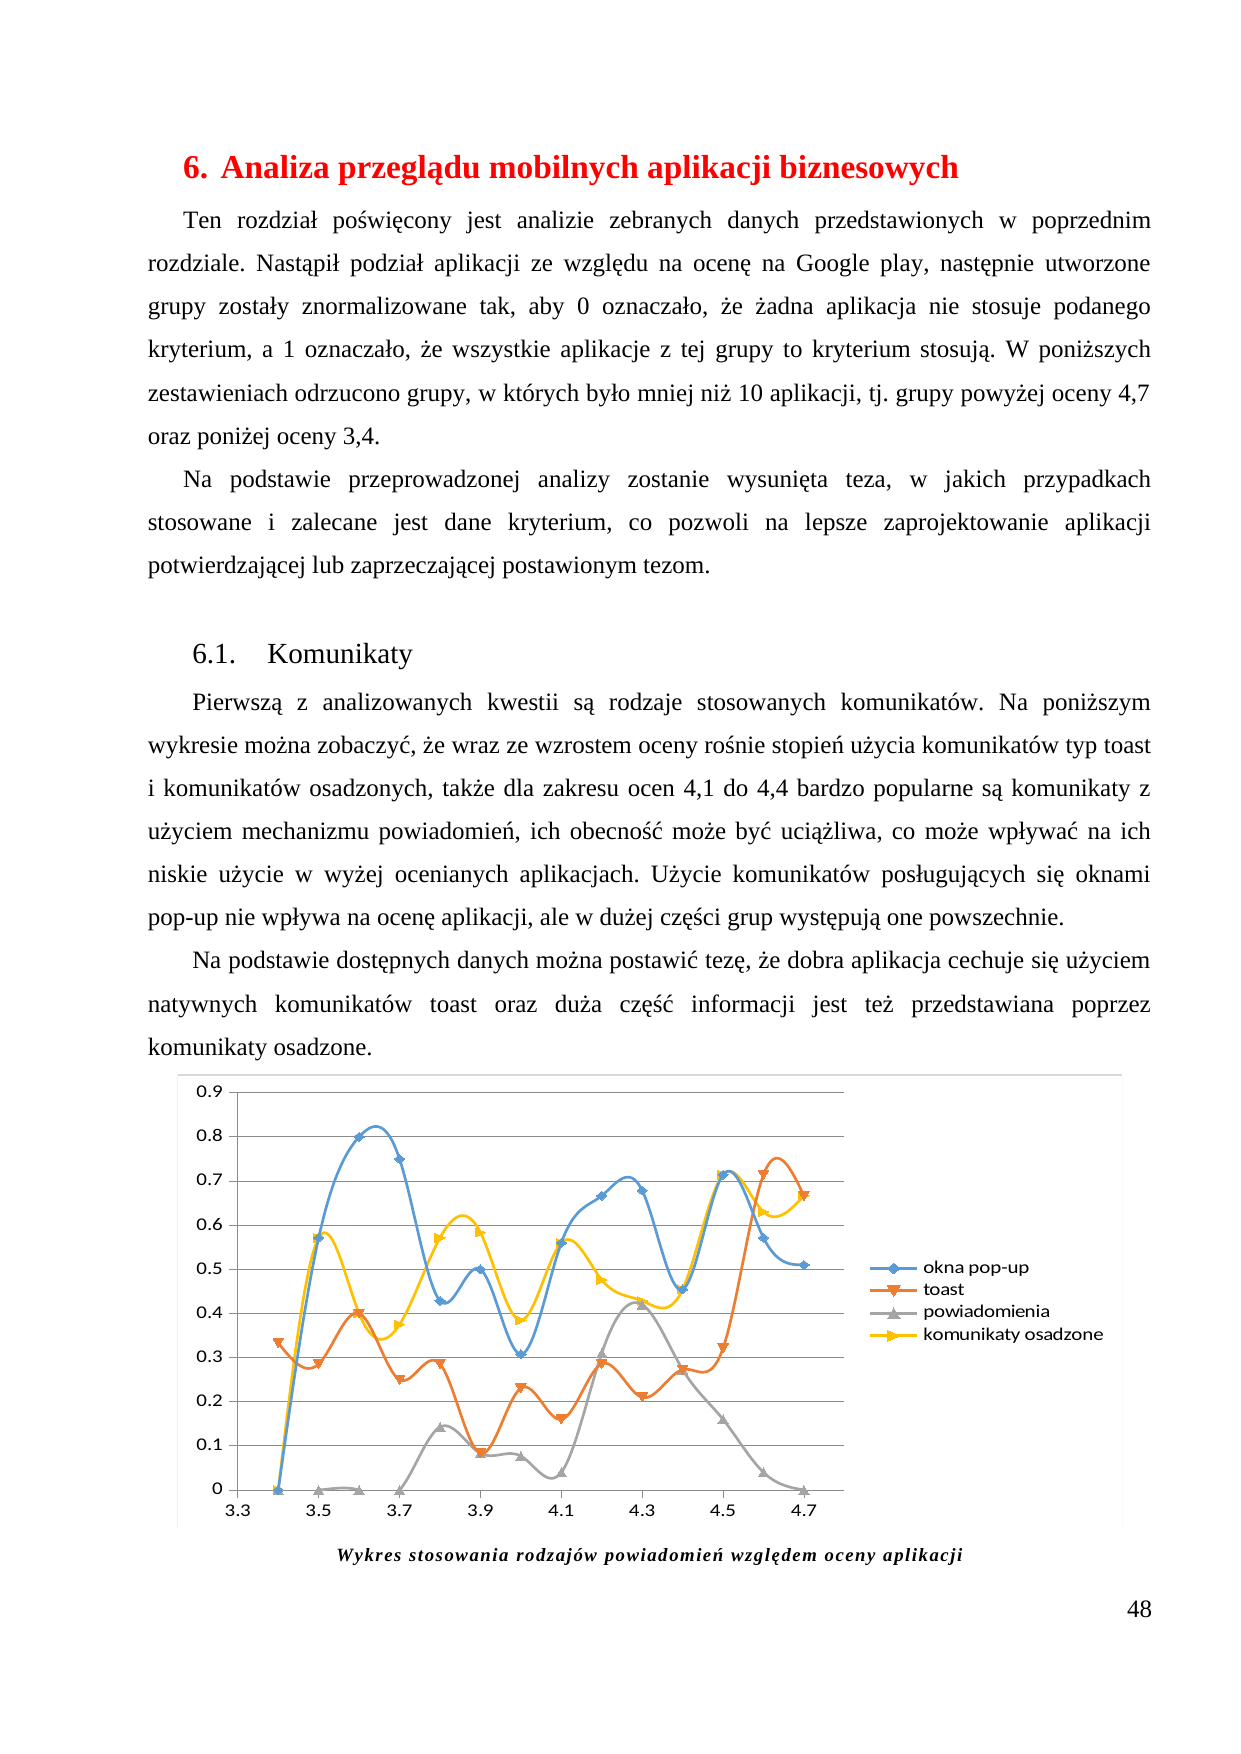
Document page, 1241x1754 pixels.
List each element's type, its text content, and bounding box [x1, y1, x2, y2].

subtitle Analiza przeglądu mobilnych aplikacji biznesowych [183, 148, 1152, 186]
text Pierwszą z analizowanych kwestii są rodzaje stosowanych komunikatów. Na poniższym wykresie można zobaczyć, że wraz ze wzrostem oceny rośnie stopień użycia komunikatów typ toast i komunikatów osadzonych, także dla zakresu ocen 4,1 do 4,4 bardzo popularne są komunikaty z użyciem mechanizmu powiadomień, ich obecność może być uciążliwa, co może wpływać na ich niskie użycie w wyżej ocenianych aplikacjach. Użycie komunikatów posługujących się oknami pop-up nie wpływa na ocenę aplikacji, ale w dużej części grup występują one powszechnie. [148, 687, 1152, 931]
subtitle Wykres stosowania rodzajów powiadomień względem oceny aplikacji [148, 1543, 1152, 1565]
subtitle Komunikaty [192, 636, 1152, 670]
text Na podstawie przeprowadzonej analizy zostanie wysunięta teza, w jakich przypadkach stosowane i zalecane jest dane kryterium, co pozwoli na lepsze zaprojektowanie aplikacji potwierdzającej lub zaprzeczającej postawionym tezom. [148, 464, 1152, 579]
text Ten rozdział poświęcony jest analizie zebranych danych przedstawionych w poprzednim rozdziale. Nastąpił podział aplikacji ze względu na ocenę na Google play, następnie utworzone grupy zostały znormalizowane tak, aby 0 oznaczało, że żadna aplikacja nie stosuje podanego kryterium, a 1 oznaczało, że wszystkie aplikacje z tej grupy to kryterium stosują. W poniższych zestawieniach odrzucono grupy, w których było mniej niż 10 aplikacji, tj. grupy powyżej oceny 4,7 oraz poniżej oceny 3,4. [148, 205, 1152, 449]
text Na podstawie dostępnych danych można postawić tezę, że dobra aplikacja cechuje się użyciem natywnych komunikatów toast oraz duża część informacji jest też przedstawiana poprzez komunikaty osadzone. [148, 946, 1152, 1061]
